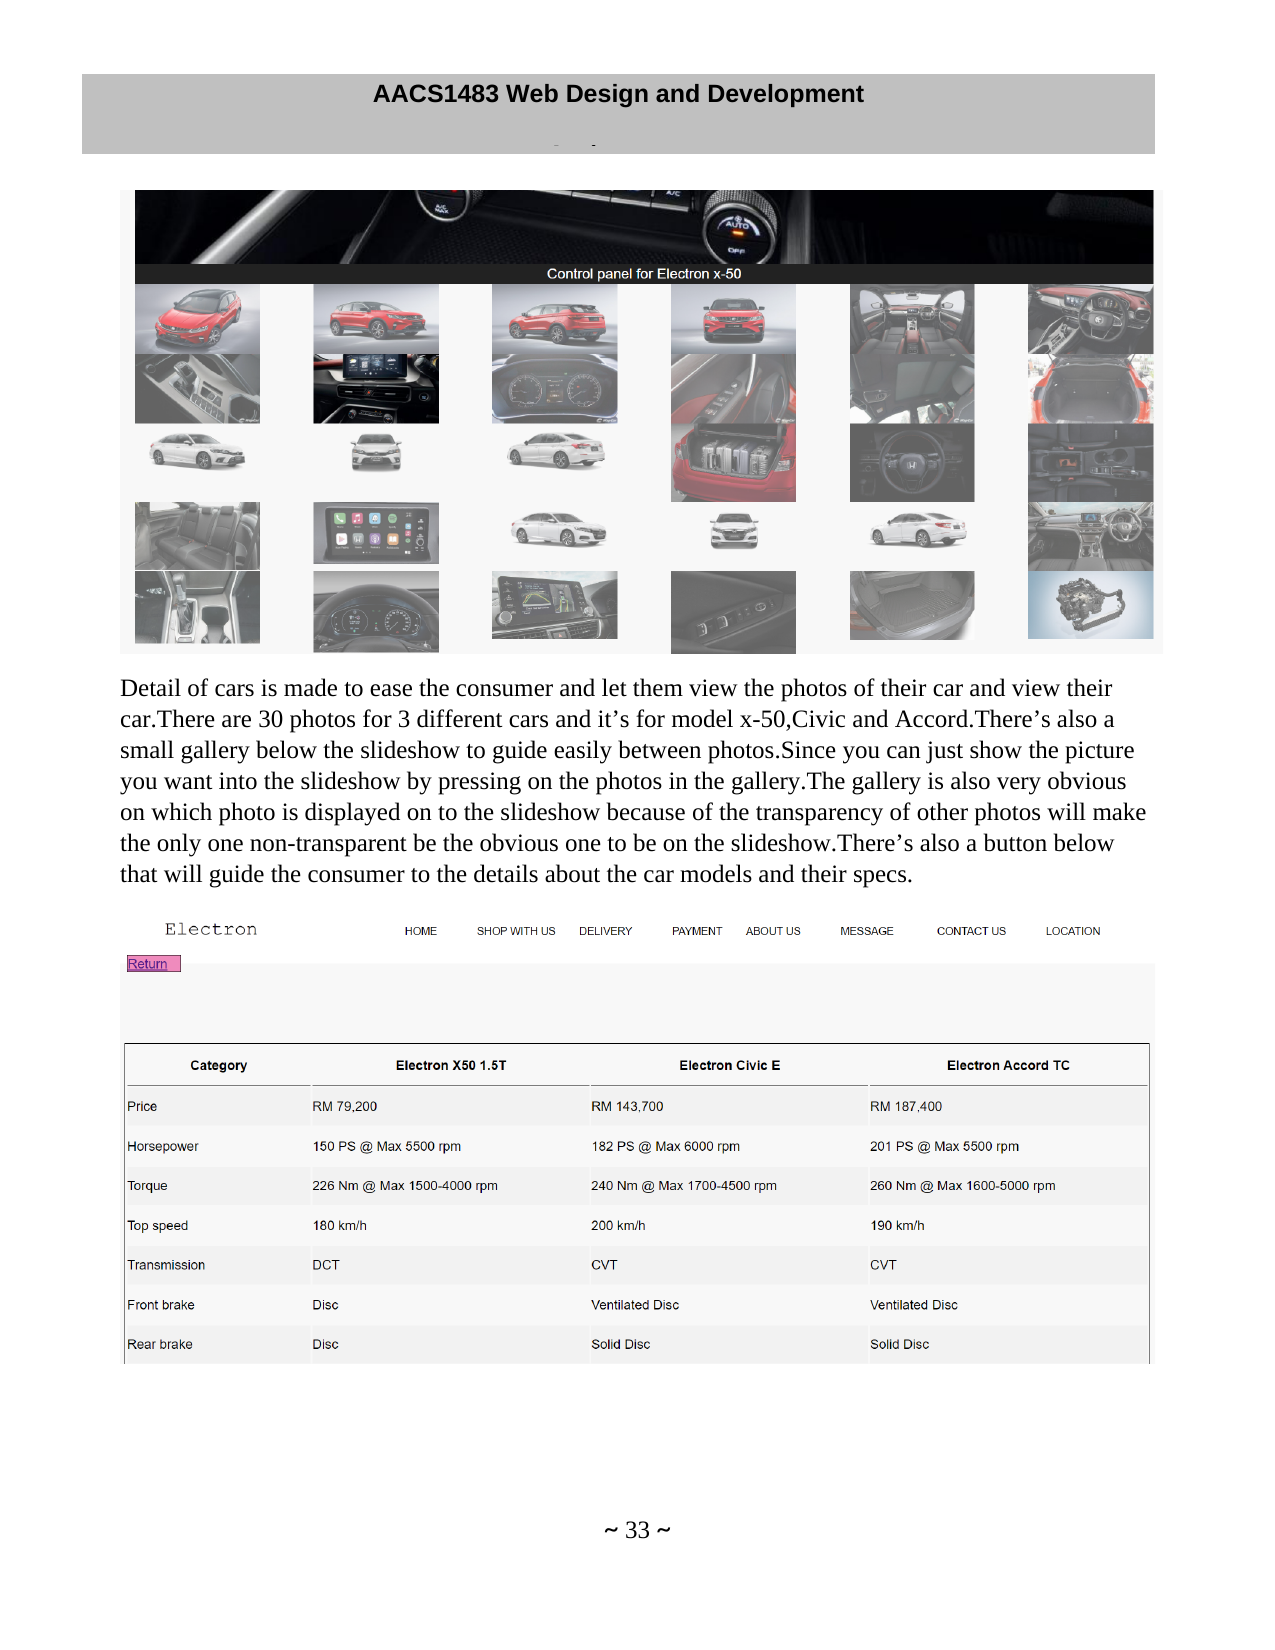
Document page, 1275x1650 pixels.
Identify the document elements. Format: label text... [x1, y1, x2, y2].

text Detail of cars is made to ease the consumer and let them view the photos of their car and view their car.There are 30 photos for 3 different cars and it’s for model x-50,Civic and Accord.There’s also a small gallery below the slideshow to guide easily between photos.Since you can just show the picture you want into the slideshow by pressing on the photos in the gallery.The gallery is also very obvious on which photo is displayed on to the slideshow because of the transparency of other photos will make the only one non-transparent be the obvious one to be on the slideshow.There’s also a button below that will guide the consumer to the details about the car models and their specs. [120, 673, 1155, 888]
picture [120, 190, 1164, 654]
picture [120, 907, 1155, 1364]
